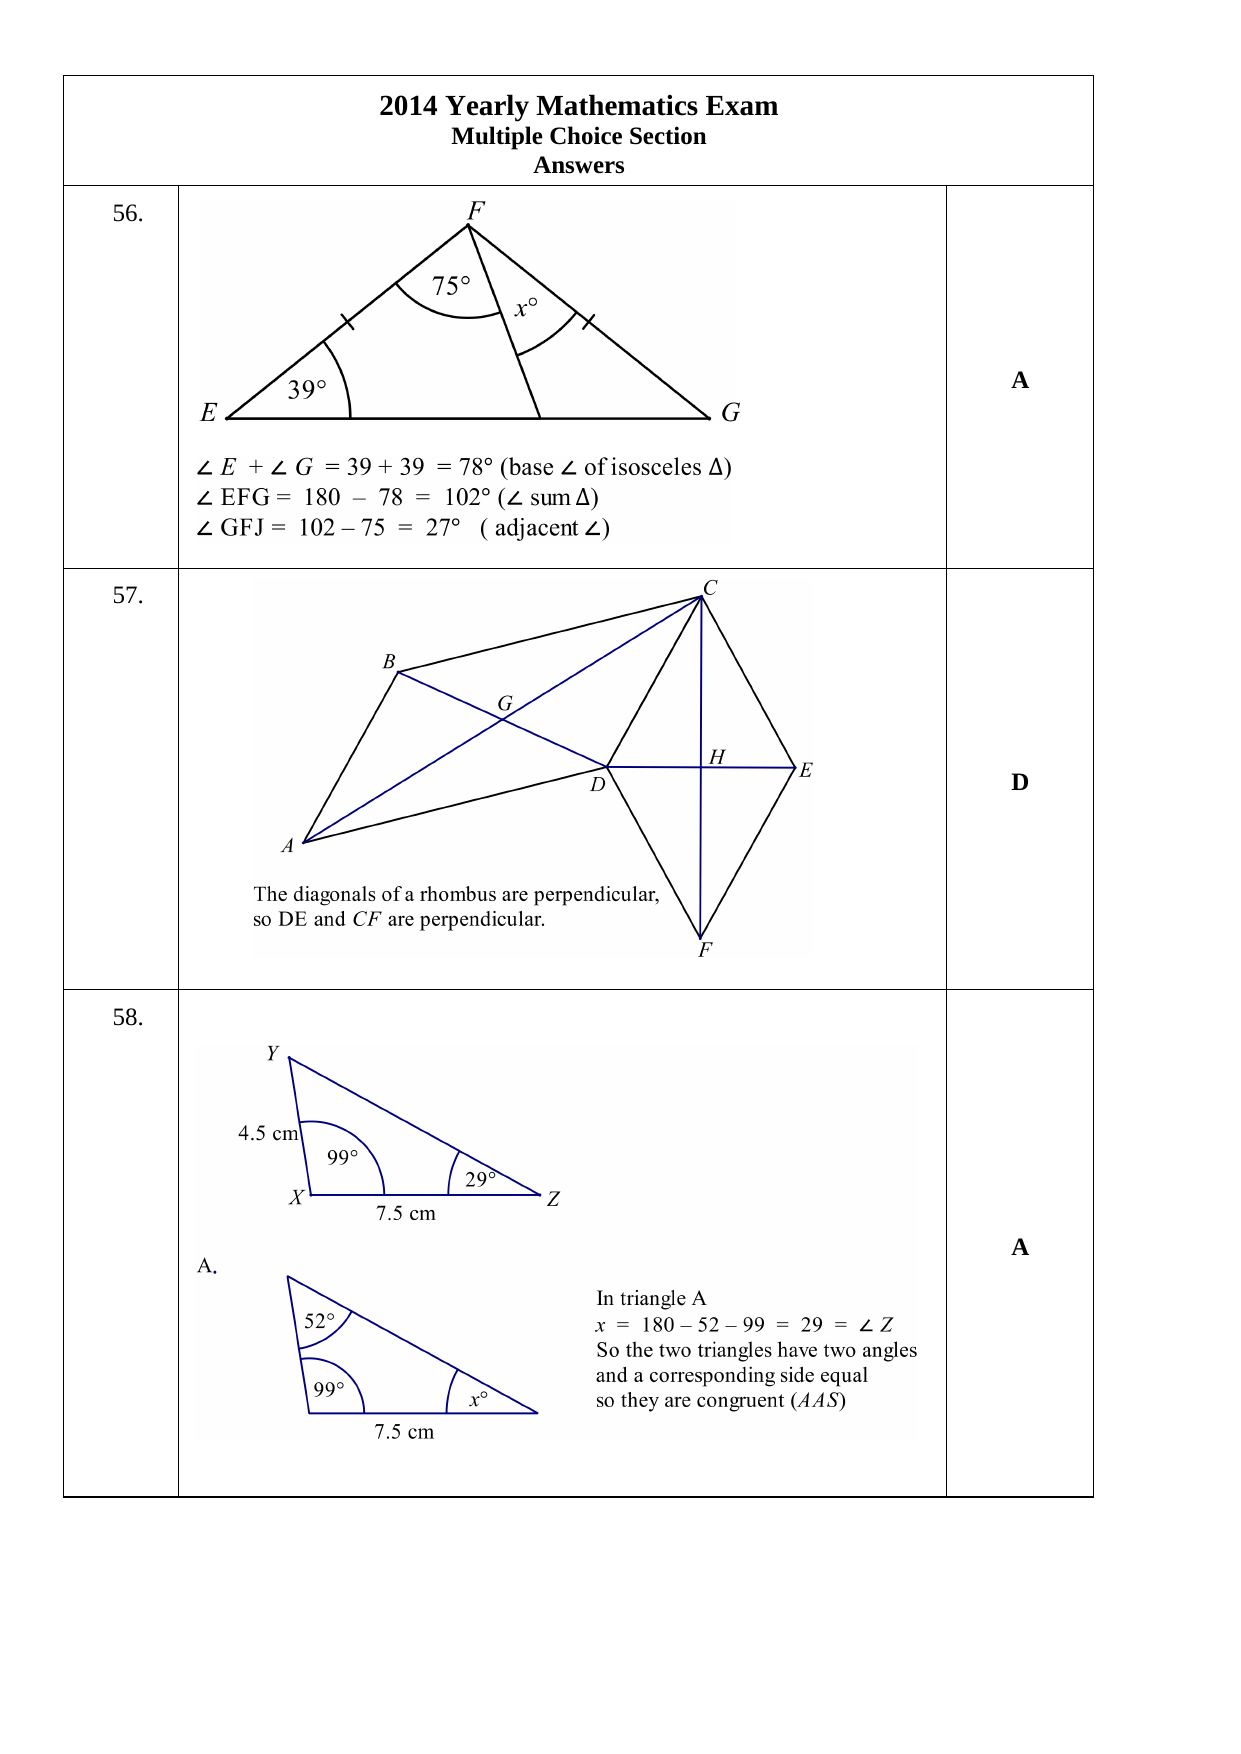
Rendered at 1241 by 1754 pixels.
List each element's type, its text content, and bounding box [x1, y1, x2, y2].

table_cell [64, 569, 178, 989]
table_cell A [947, 990, 1093, 1496]
picture [195, 456, 732, 542]
picture [197, 199, 742, 423]
table_cell [179, 569, 946, 989]
table_cell [64, 990, 178, 1496]
table_cell [64, 186, 178, 568]
table_cell [179, 186, 946, 568]
table_header 2014 Yearly Mathematics Exam Multiple Choice Section Answers [64, 76, 1093, 185]
table_cell D [947, 569, 1093, 989]
table_cell A [947, 186, 1093, 568]
picture [252, 578, 814, 958]
table_cell [179, 990, 946, 1496]
picture [195, 1044, 918, 1440]
